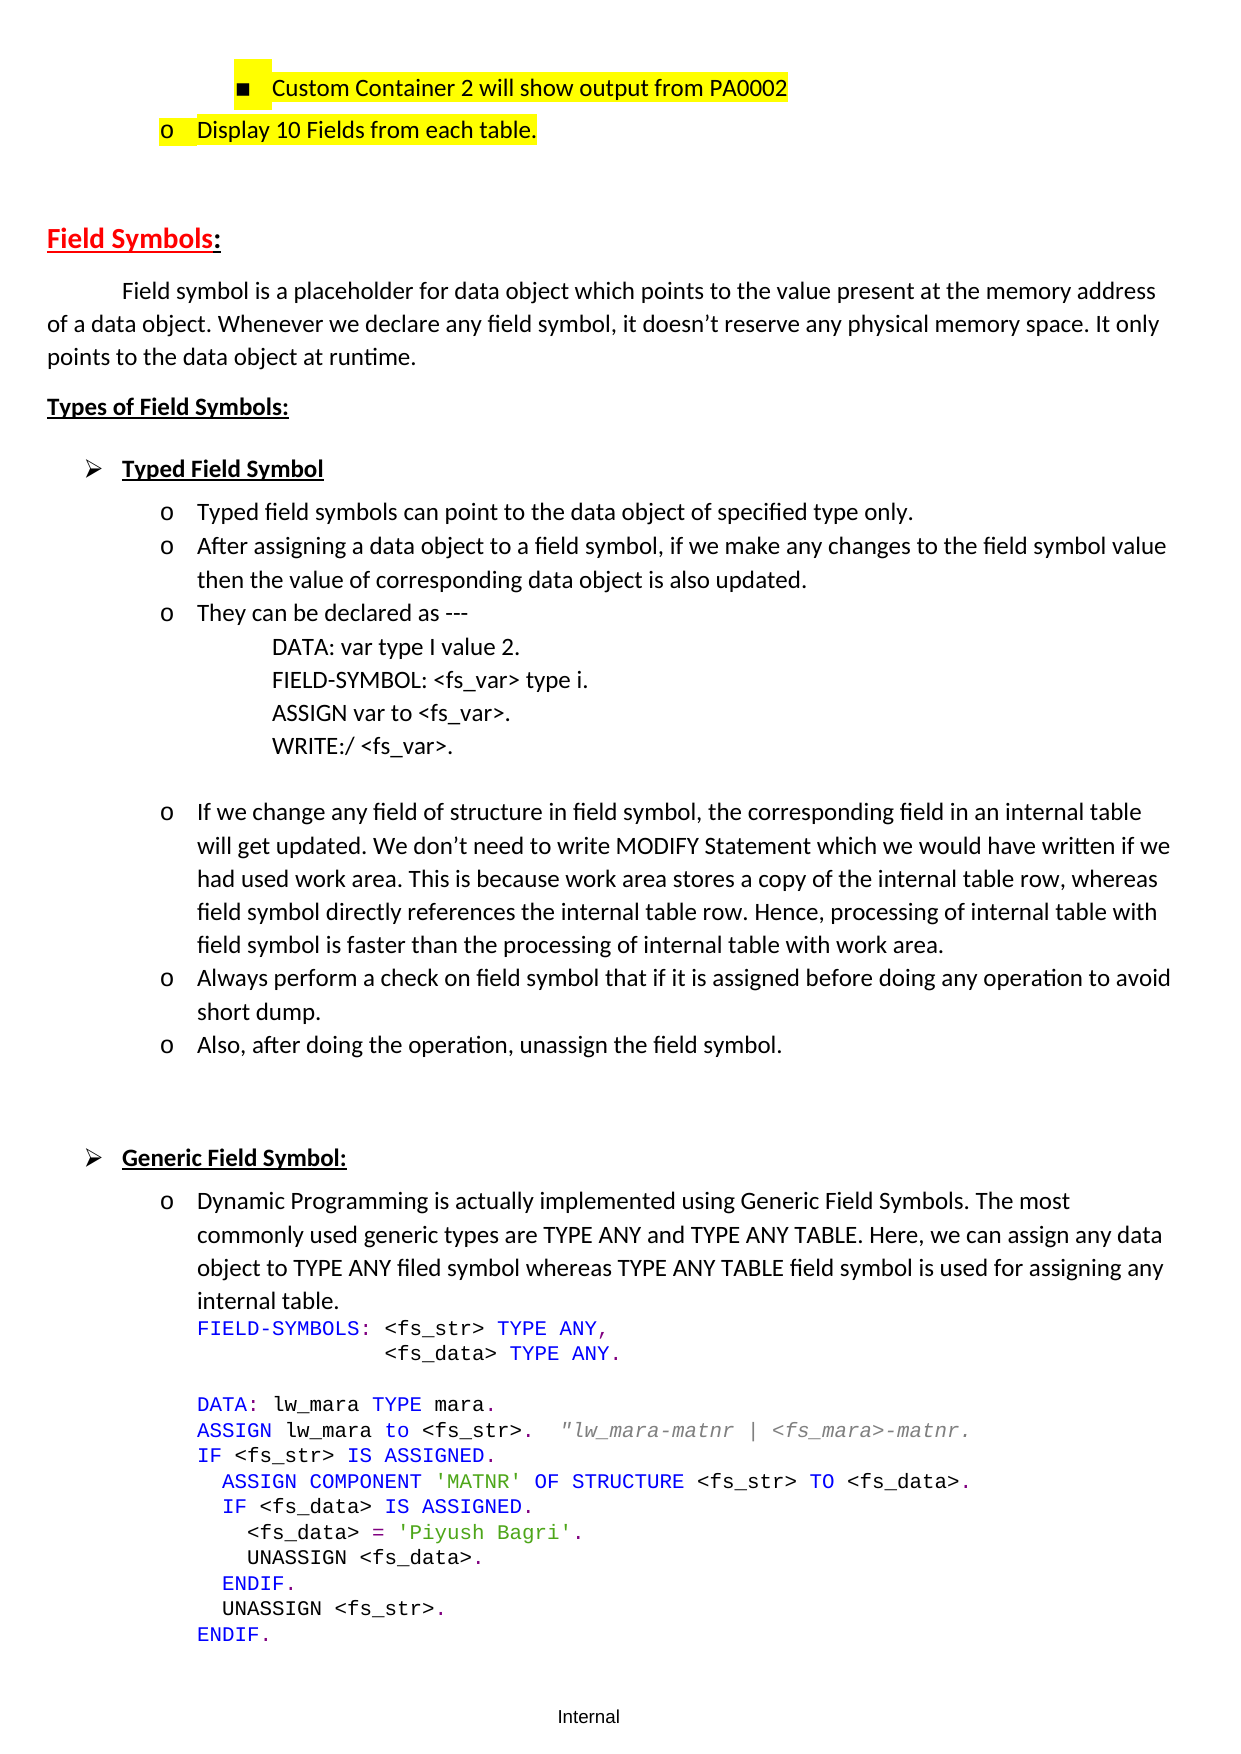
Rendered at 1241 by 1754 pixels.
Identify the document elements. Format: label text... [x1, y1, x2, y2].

list Also, after doing the operation, unassign the field symbol. [159, 1029, 1181, 1061]
list Always perform a check on field symbol that if it is assigned before doing any operation to avoid short dump. [159, 962, 1181, 1027]
list Custom Container 2 will show output from PA0002 [272, 59, 1181, 110]
list If we change any field of structure in field symbol, the corresponding field in an internal table will get updated. We don’t need to write MODIFY Statement which we would have written if we had used work area. This is because work area stores a copy of the internal table row, whereas field symbol directly references the internal table row. Hence, processing of internal table with field symbol is faster than the processing of internal table with work area. [159, 796, 1181, 959]
text WRITE:/ <fs_var>. [197, 730, 1181, 761]
list Typed field symbols can point to the data object of specified type only. [159, 496, 1181, 528]
text DATA: var type I value 2. [197, 631, 1181, 662]
text FIELD-SYMBOLS: <fs_str> TYPE ANY, <fs_data> TYPE ANY. DATA: lw_mara TYPE mara. ASSIGN lw_mara to <fs_str>. "lw_mara-matnr | <fs_mara>-matnr. IF <fs_str> IS ASSIGNED. ASSIGN COMPONENT 'MATNR' OF STRUCTURE <fs_str> TO <fs_data>. IF <fs_data> IS ASSIGNED. <fs_data> = 'Piyush Bagri'. UNASSIGN <fs_data>. ENDIF. UNASSIGN <fs_str>. ENDIF. [197, 1318, 1181, 1648]
list Typed Field Symbol [84, 441, 1181, 492]
text FIELD-SYMBOL: <fs_var> type i. [197, 664, 1181, 695]
text ASSIGN var to <fs_var>. [197, 697, 1181, 728]
text Field Symbols: [47, 220, 1181, 256]
text Types of Field Symbols: [47, 391, 1181, 421]
text Field symbol is a placeholder for data object which points to the value present at the memory address of a data object. Whenever we declare any field symbol, it doesn’t reserve any physical memory space. It only points to the data object at runtime. [47, 276, 1181, 372]
list Dynamic Programming is actually implemented using Generic Field Symbols. The most commonly used generic types are TYPE ANY and TYPE ANY TABLE. Here, we can assign any data object to TYPE ANY filed symbol whereas TYPE ANY TABLE field symbol is used for assigning any internal table. [159, 1185, 1181, 1315]
list Display 10 Fields from each table. [197, 114, 1181, 146]
list They can be declared as --- [159, 597, 1181, 629]
list Generic Field Symbol: [84, 1129, 1181, 1181]
list After assigning a data object to a field symbol, if we make any changes to the field symbol value then the value of corresponding data object is also updated. [159, 530, 1181, 595]
